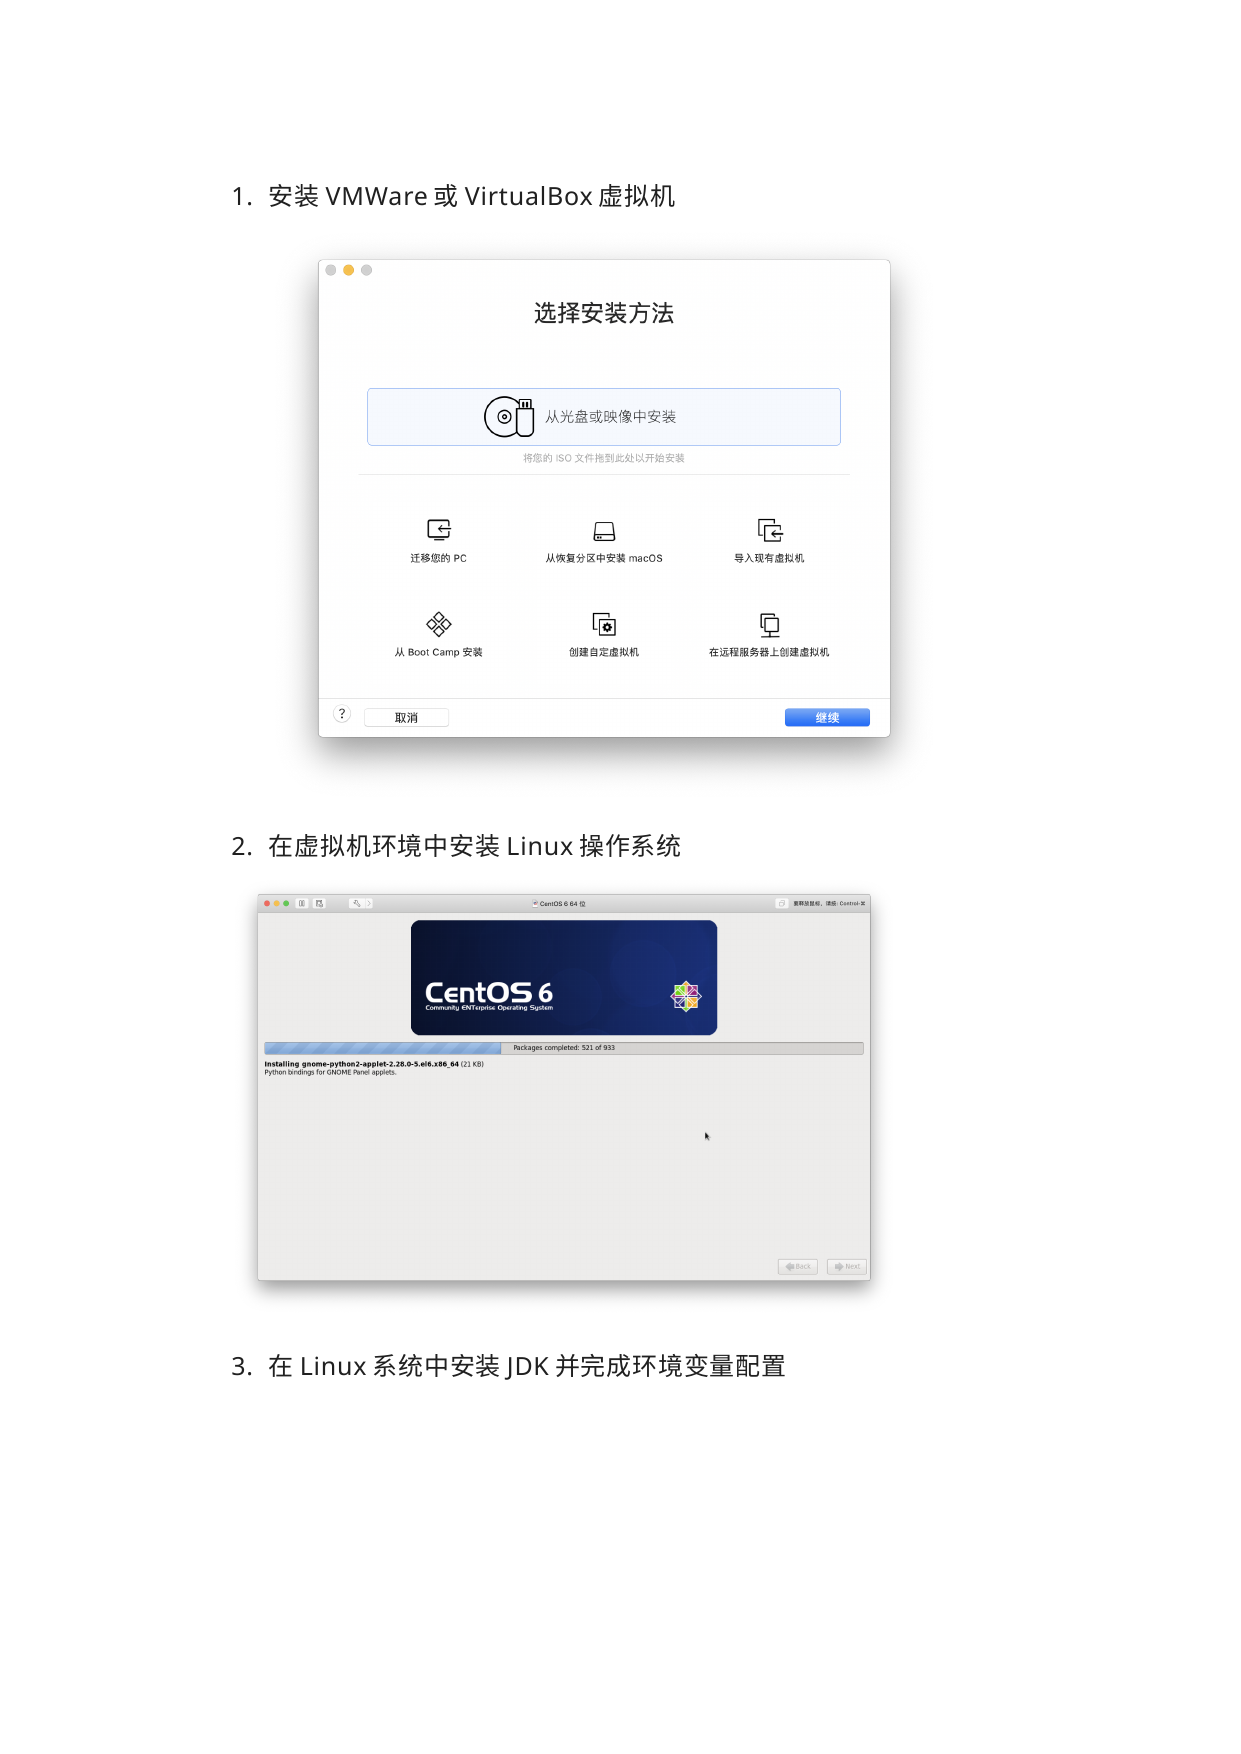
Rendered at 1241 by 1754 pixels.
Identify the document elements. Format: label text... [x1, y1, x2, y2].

picture [231, 877, 897, 1316]
list 在虚拟机环境中安装Linux操作系统 [231, 812, 1053, 877]
picture [268, 227, 940, 803]
list 安装VMWare或VirtualBox虚拟机 [231, 162, 1053, 227]
list 在Linux系统中安装JDK并完成环境变量配置 [231, 1332, 1053, 1397]
